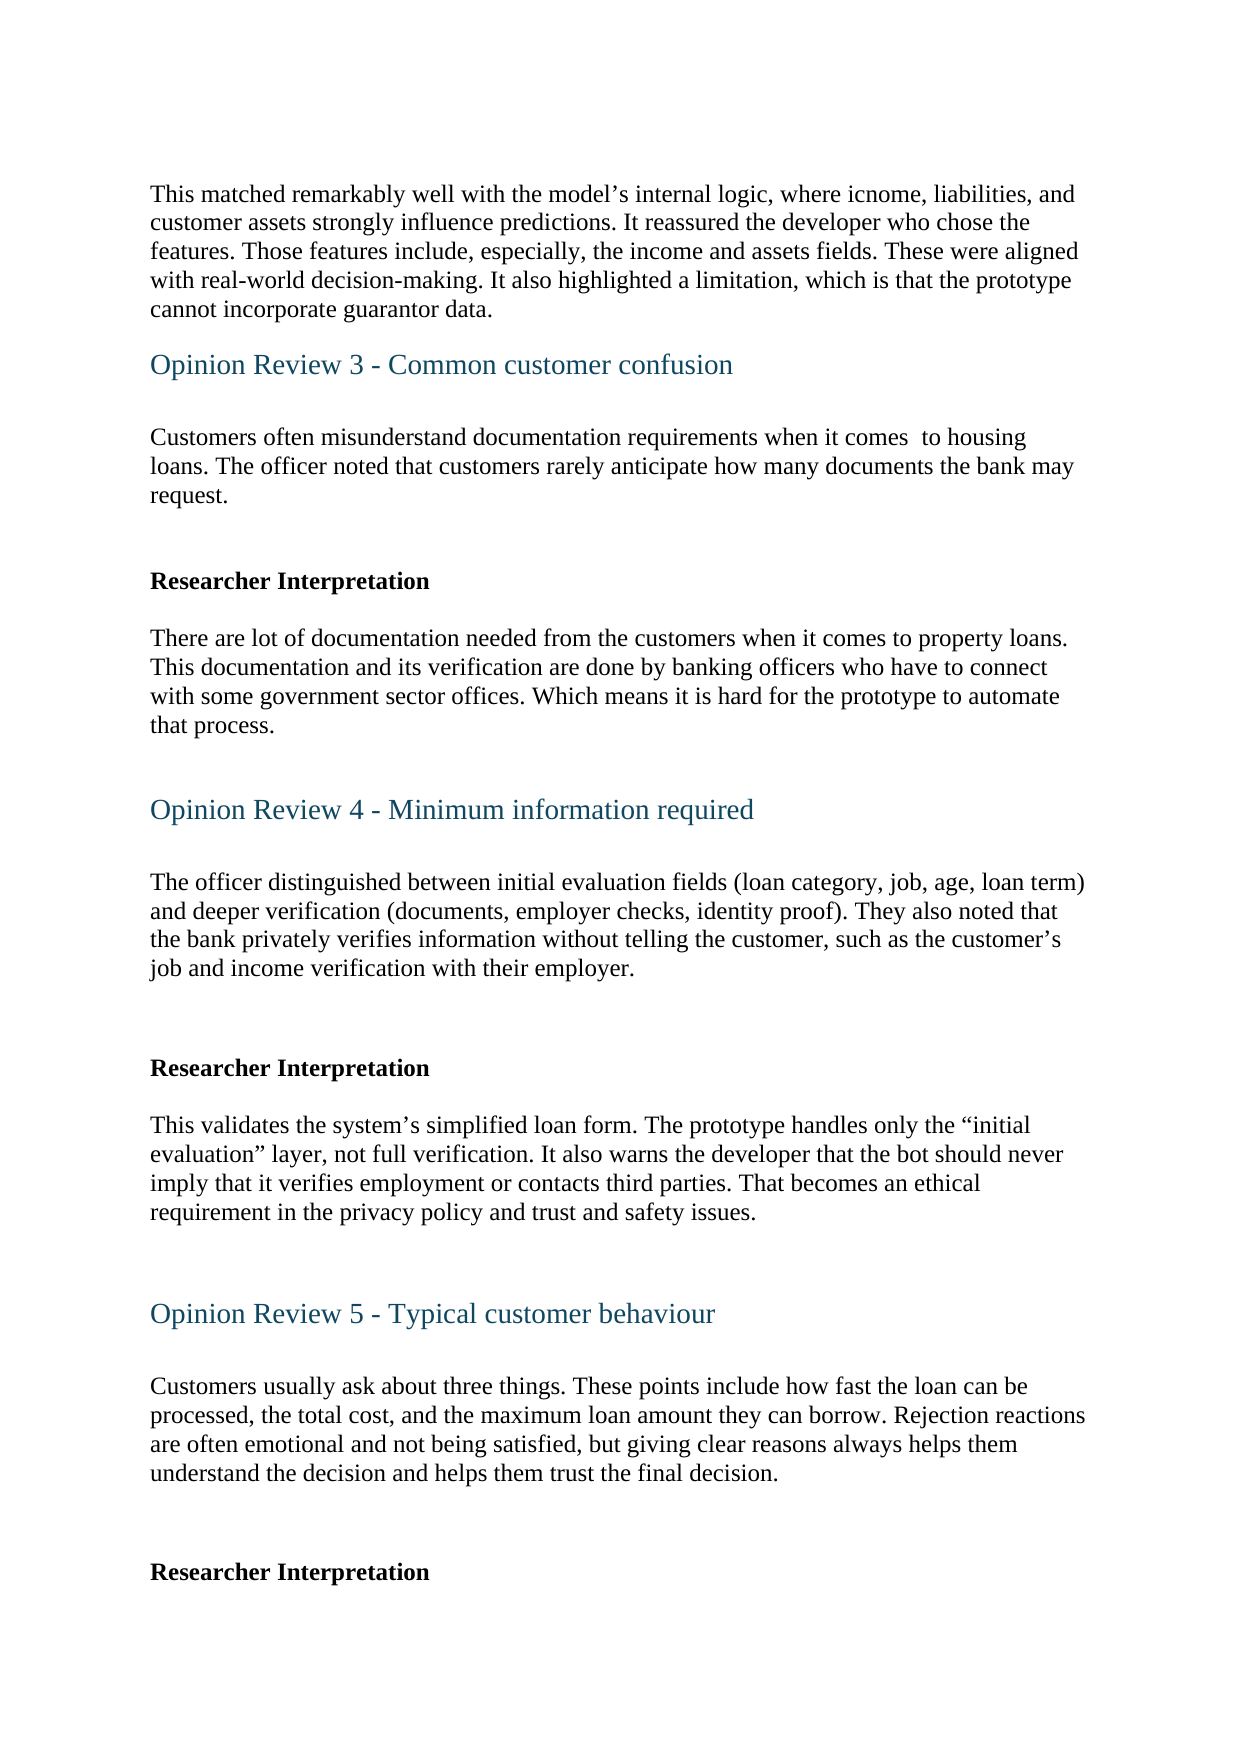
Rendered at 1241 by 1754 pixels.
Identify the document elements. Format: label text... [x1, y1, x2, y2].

text Researcher Interpretation [150, 1053, 1090, 1082]
text Customers often misunderstand documentation requirements when it comes to housing loans. The officer noted that customers rarely anticipate how many documents the bank may request. [150, 422, 1090, 508]
text Researcher Interpretation [150, 1557, 1090, 1586]
text This validates the system’s simplified loan form. The prototype handles only the “initial evaluation” layer, not full verification. It also warns the developer that the bot should never imply that it verifies employment or contacts third parties. That becomes an ethical requirement in the privacy policy and trust and safety issues. [150, 1111, 1090, 1226]
text Researcher Interpretation [150, 566, 1090, 595]
text This matched remarkably well with the model’s internal logic, where icnome, liabilities, and customer assets strongly influence predictions. It reassured the developer who chose the features. Those features include, especially, the income and assets fields. These were aligned with real-world decision-making. It also highlighted a limitation, which is that the prototype cannot incorporate guarantor data. [150, 179, 1090, 322]
subtitle Opinion Review 3 - Common customer confusion [150, 347, 1090, 381]
text Customers usually ask about three things. These points include how fast the loan can be processed, the total cost, and the maximum loan amount they can borrow. Rejection reactions are often emotional and not being satisfied, but giving clear reasons always helps them understand the decision and helps them trust the final decision. [150, 1371, 1090, 1486]
text There are lot of documentation needed from the customers when it comes to property loans. This documentation and its verification are done by banking officers who have to connect with some government sector offices. Which means it is hard for the prototype to automate that process. [150, 623, 1090, 738]
text The officer distinguished between initial evaluation fields (loan category, job, age, loan term) and deeper verification (documents, employer checks, identity proof). They also noted that the bank privately verifies information without telling the customer, such as the customer’s job and income verification with their employer. [150, 867, 1090, 982]
subtitle Opinion Review 5 - Typical customer behaviour [150, 1297, 1090, 1330]
subtitle Opinion Review 4 - Minimum information required [150, 792, 1090, 826]
